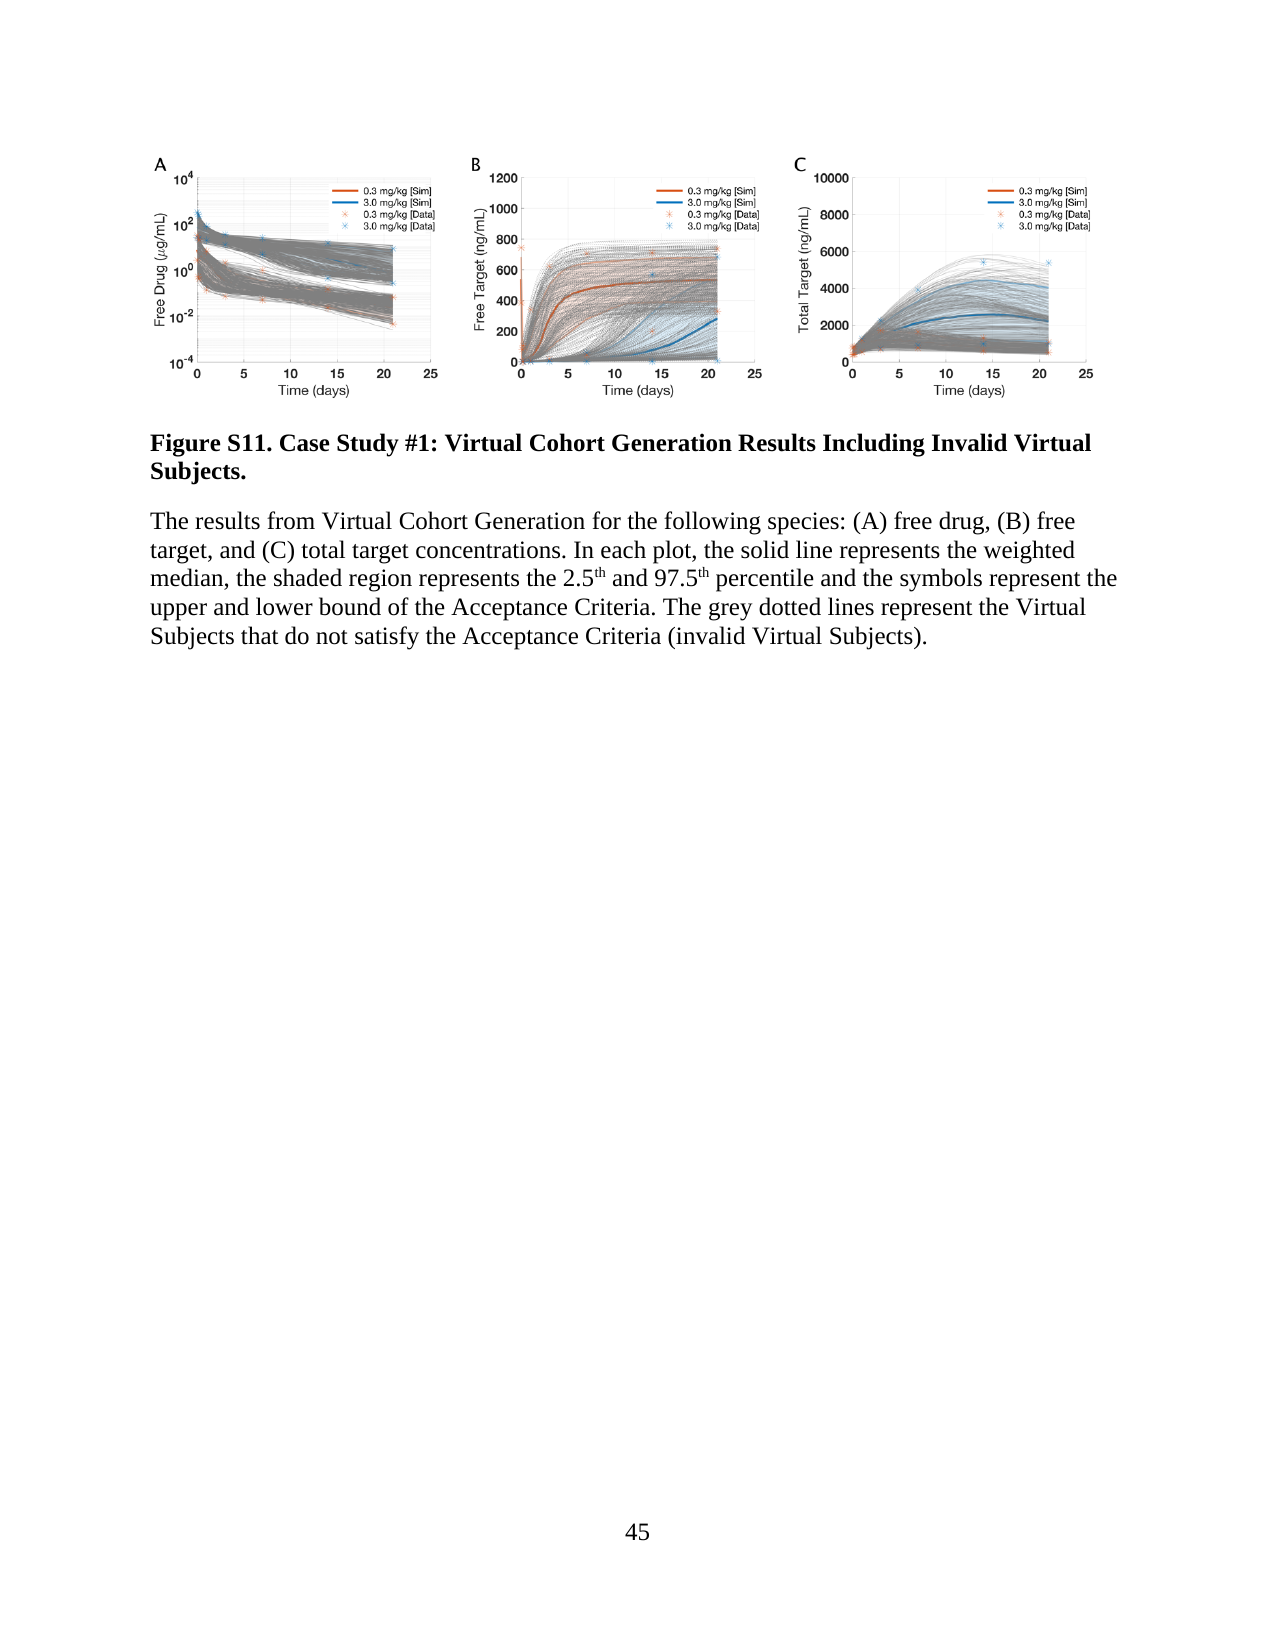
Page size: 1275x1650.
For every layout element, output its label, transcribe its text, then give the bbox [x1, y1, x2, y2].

picture [150, 150, 1125, 399]
text The results from Virtual Cohort Generation for the following species: (A) free drug, (B) free target, and (C) total target concentrations. In each plot, the solid line represents the weighted median, the shaded region represents the 2.5th and 97.5th percentile and the symbols represent the upper and lower bound of the Acceptance Criteria. The grey dotted lines represent the Virtual Subjects that do not satisfy the Acceptance Criteria (invalid Virtual Subjects). [150, 506, 1125, 650]
